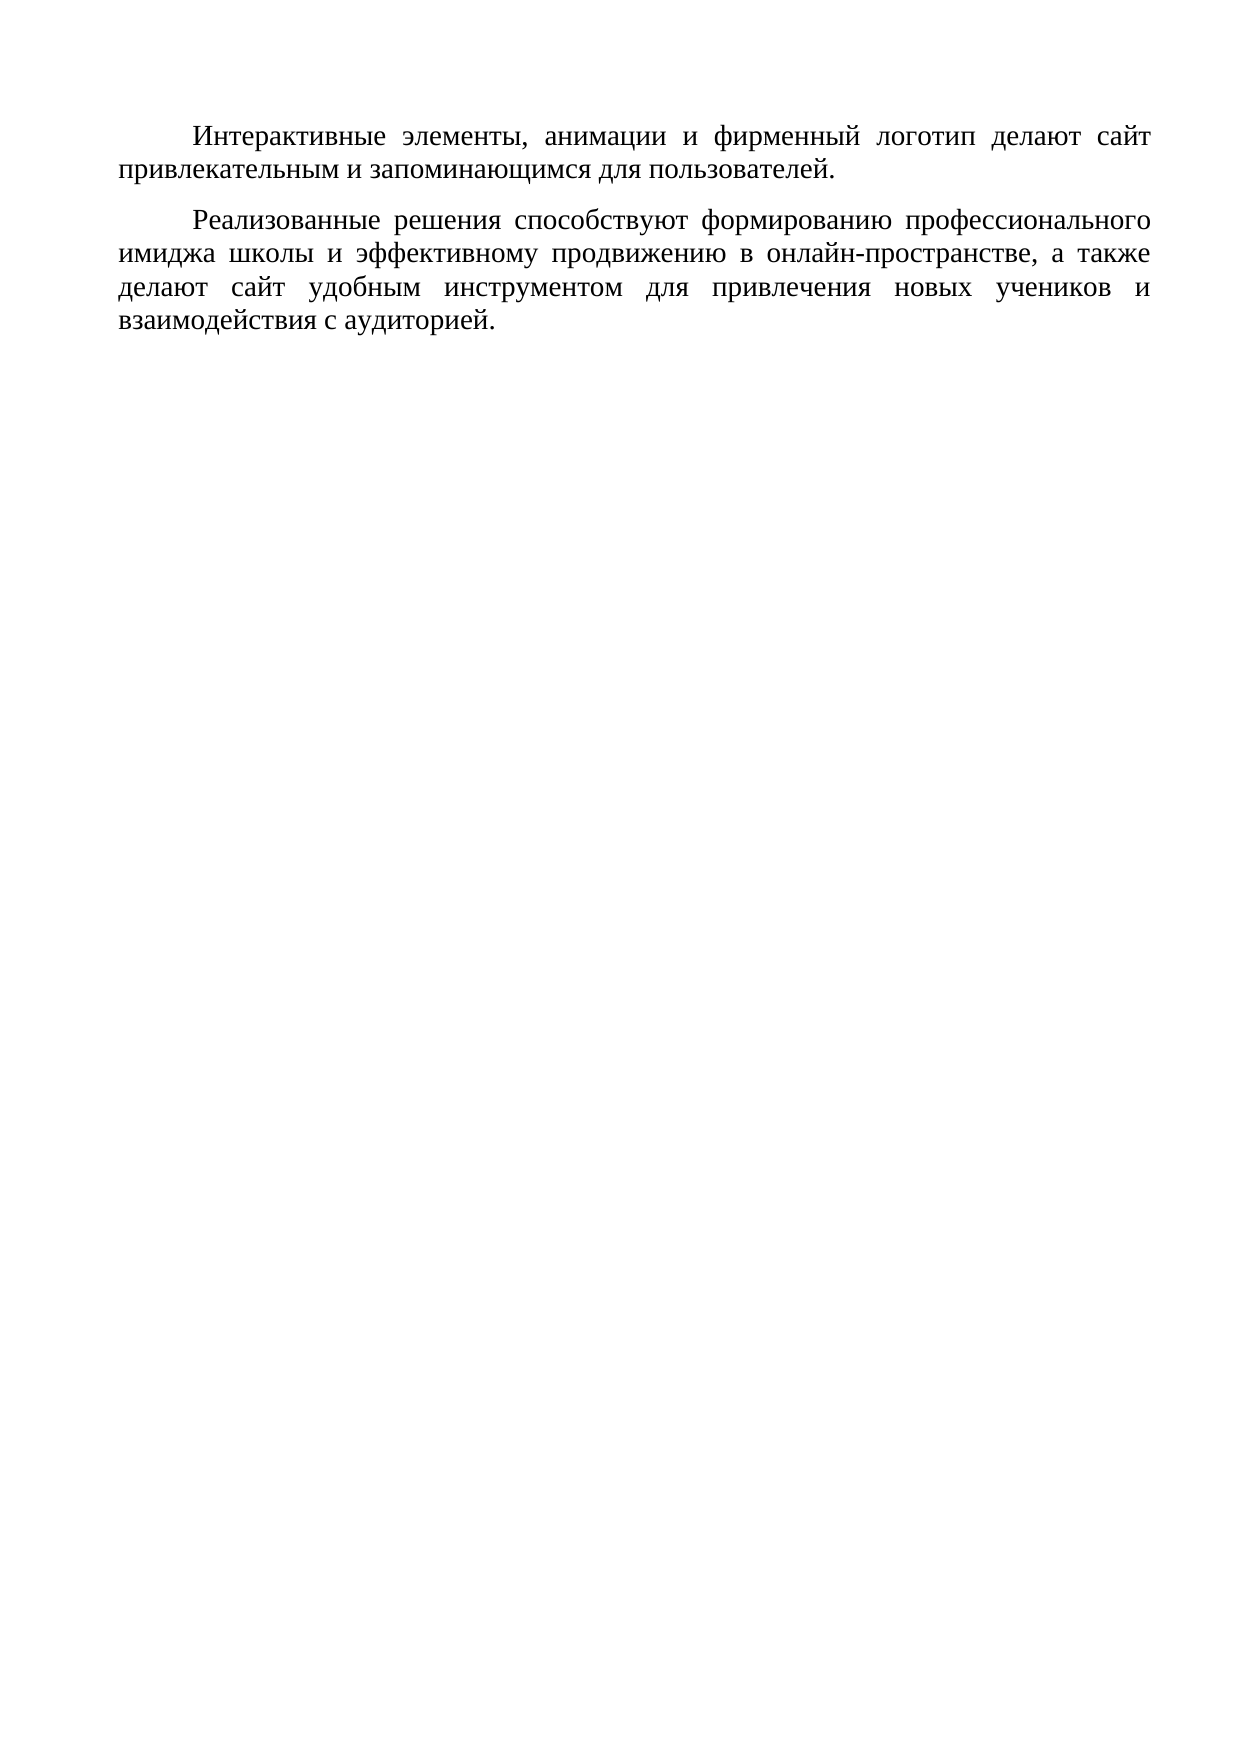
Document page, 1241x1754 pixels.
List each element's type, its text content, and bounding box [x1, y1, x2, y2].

text Интерактивные элементы, анимации и фирменный логотип делают сайт привлекательным и запоминающимся для пользователей. [118, 118, 1152, 185]
text Реализованные решения способствуют формированию профессионального имиджа школы и эффективному продвижению в онлайн-пространстве, а также делают сайт удобным инструментом для привлечения новых учеников и взаимодействия с аудиторией. [118, 202, 1152, 336]
